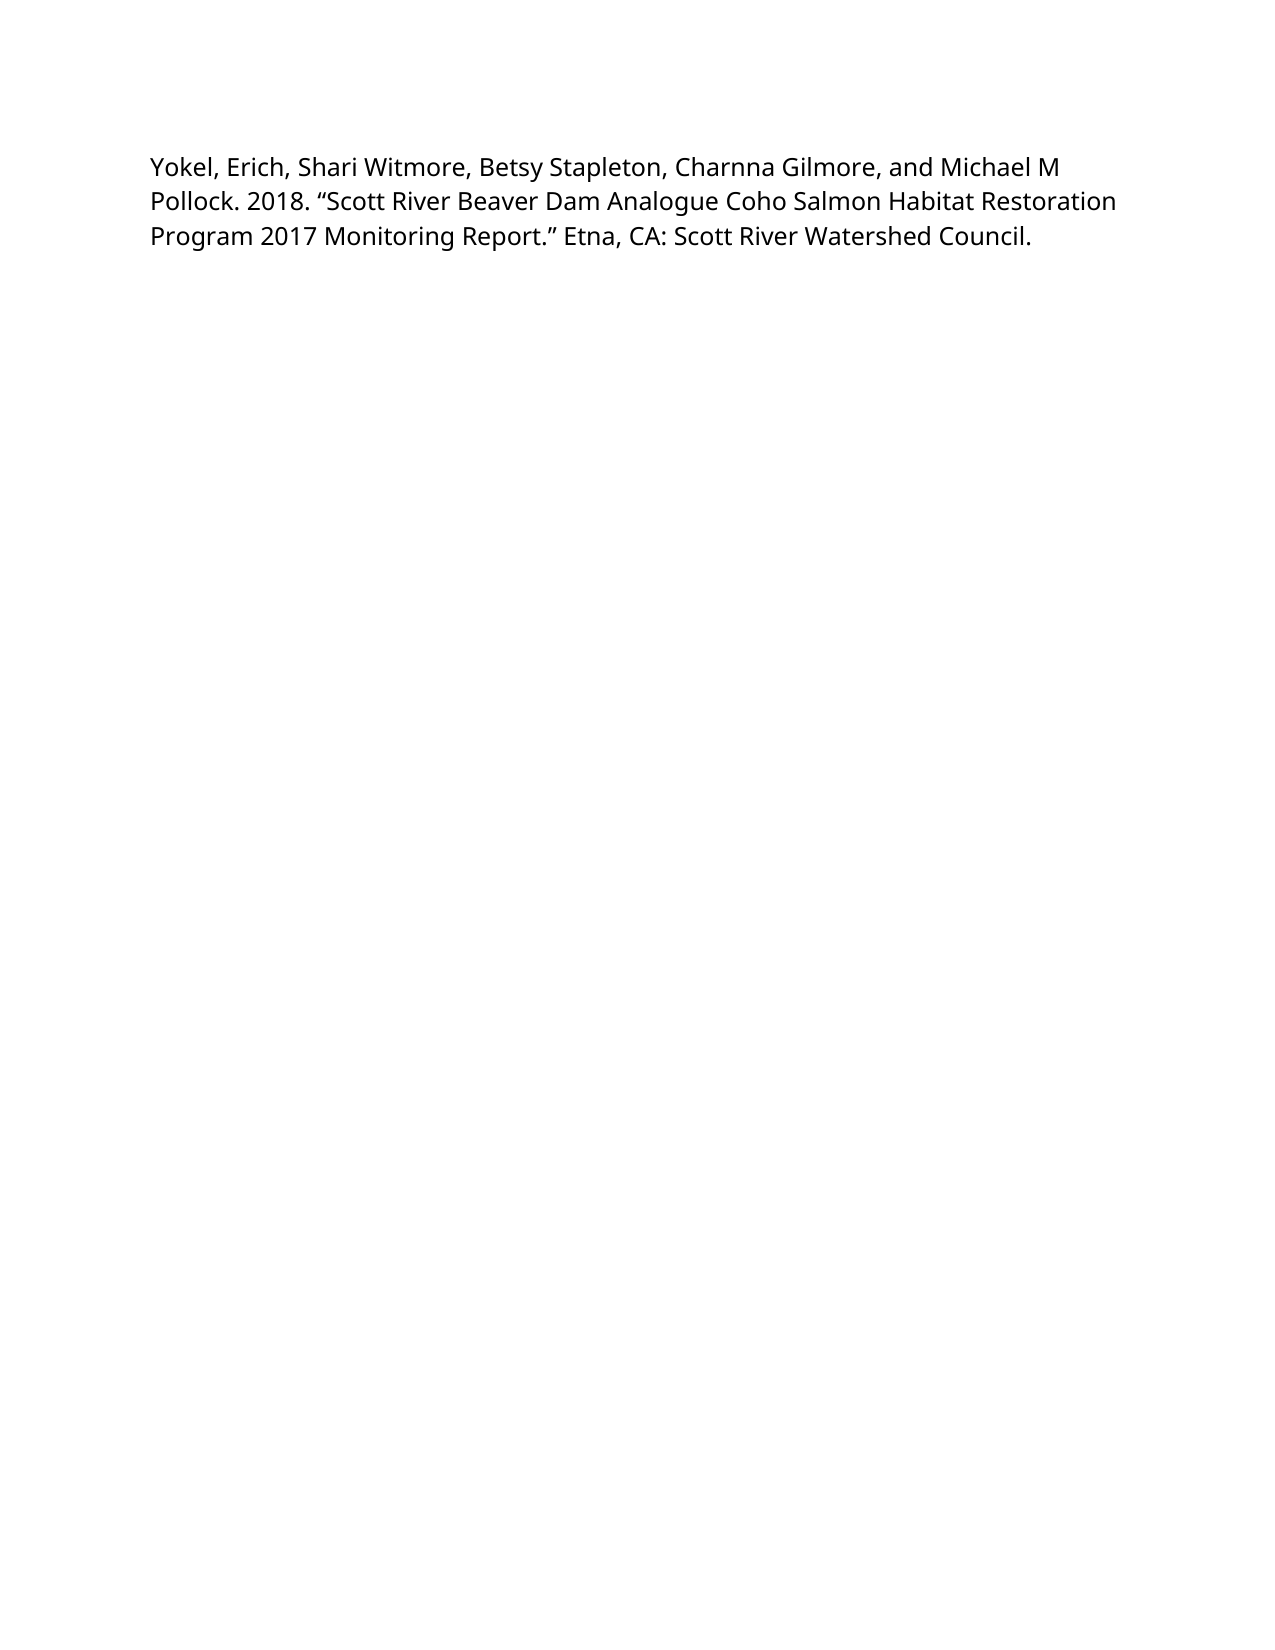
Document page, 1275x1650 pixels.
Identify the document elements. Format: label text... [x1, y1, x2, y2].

text Yokel, Erich, Shari Witmore, Betsy Stapleton, Charnna Gilmore, and Michael M Pollock. 2018. “Scott River Beaver Dam Analogue Coho Salmon Habitat Restoration Program 2017 Monitoring Report.” Etna, CA: Scott River Watershed Council. [150, 150, 1125, 252]
